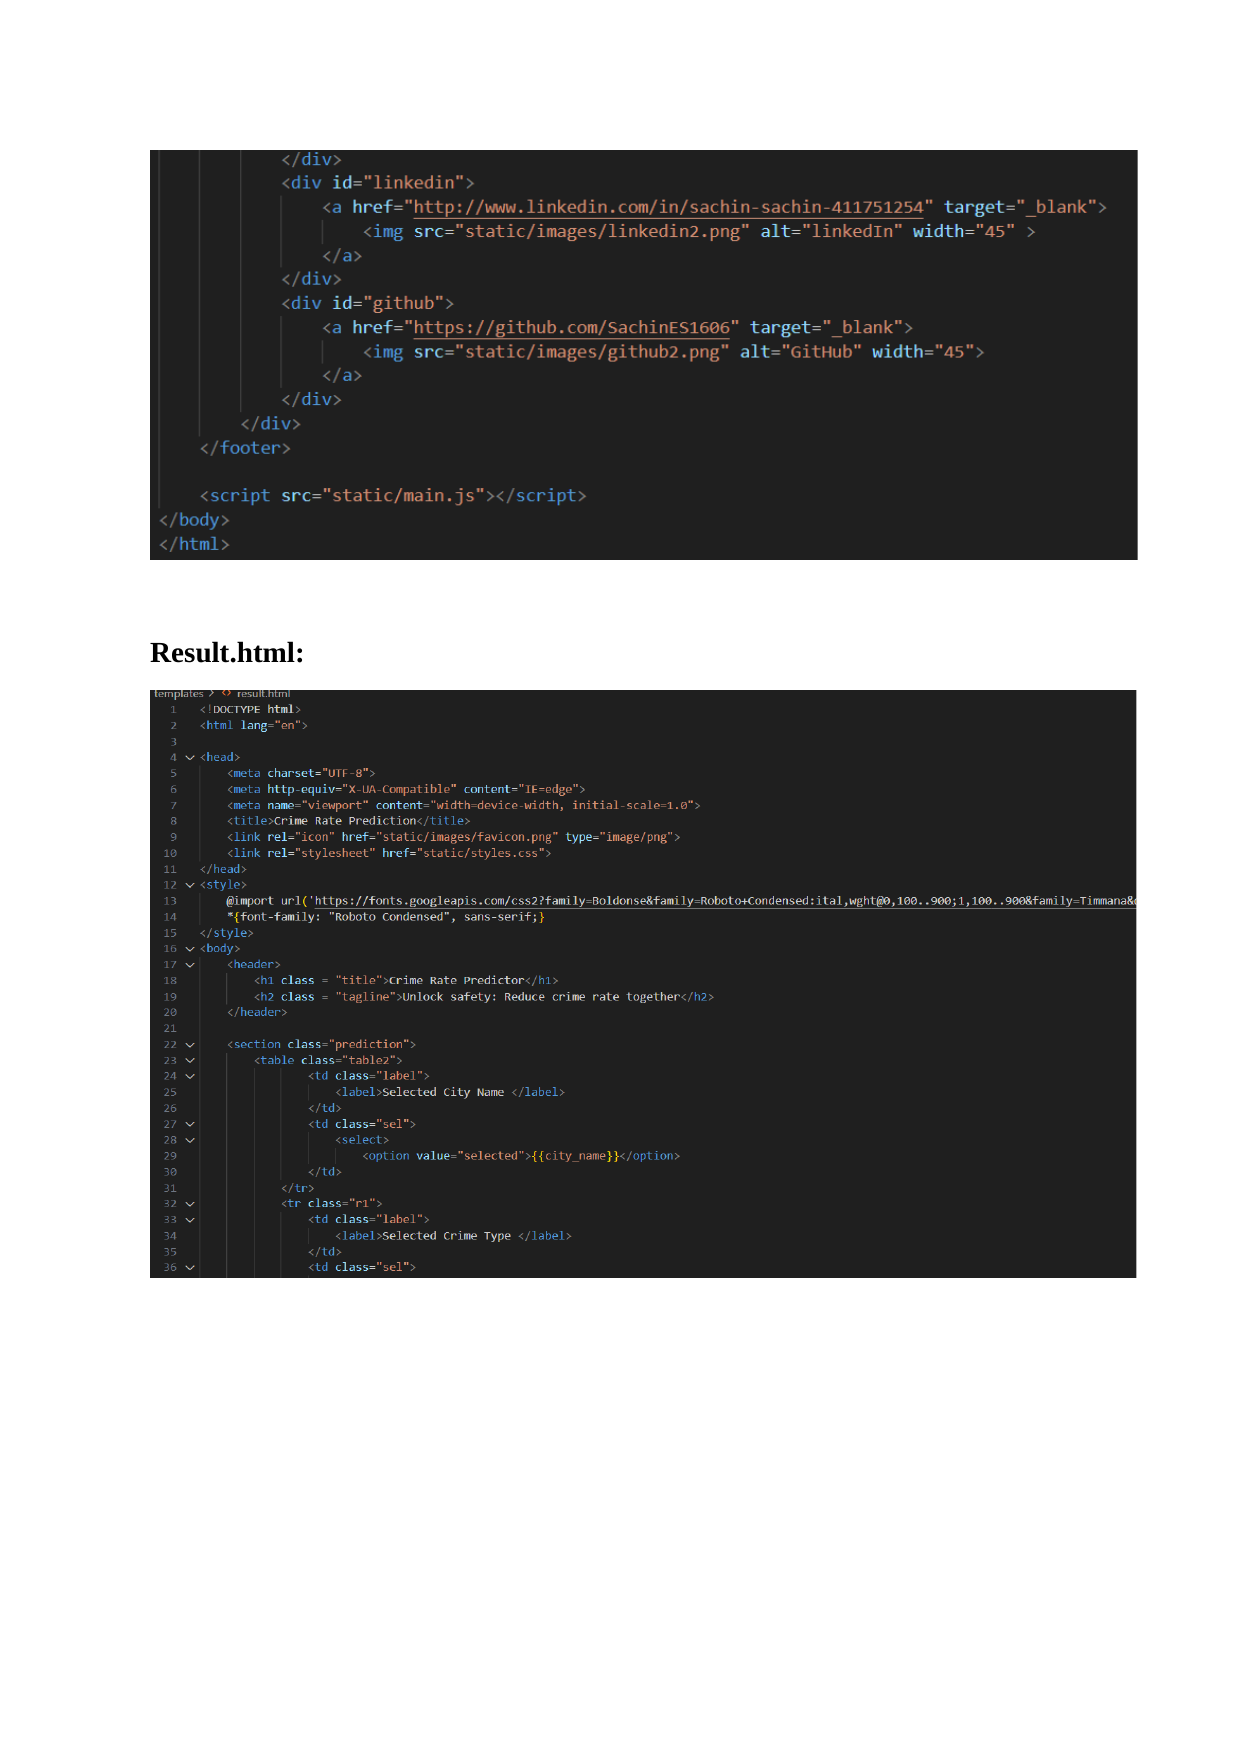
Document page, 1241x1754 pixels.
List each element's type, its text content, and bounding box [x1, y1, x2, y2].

picture [150, 690, 1137, 1278]
picture [150, 150, 1138, 560]
text Result.html: [150, 636, 1090, 669]
